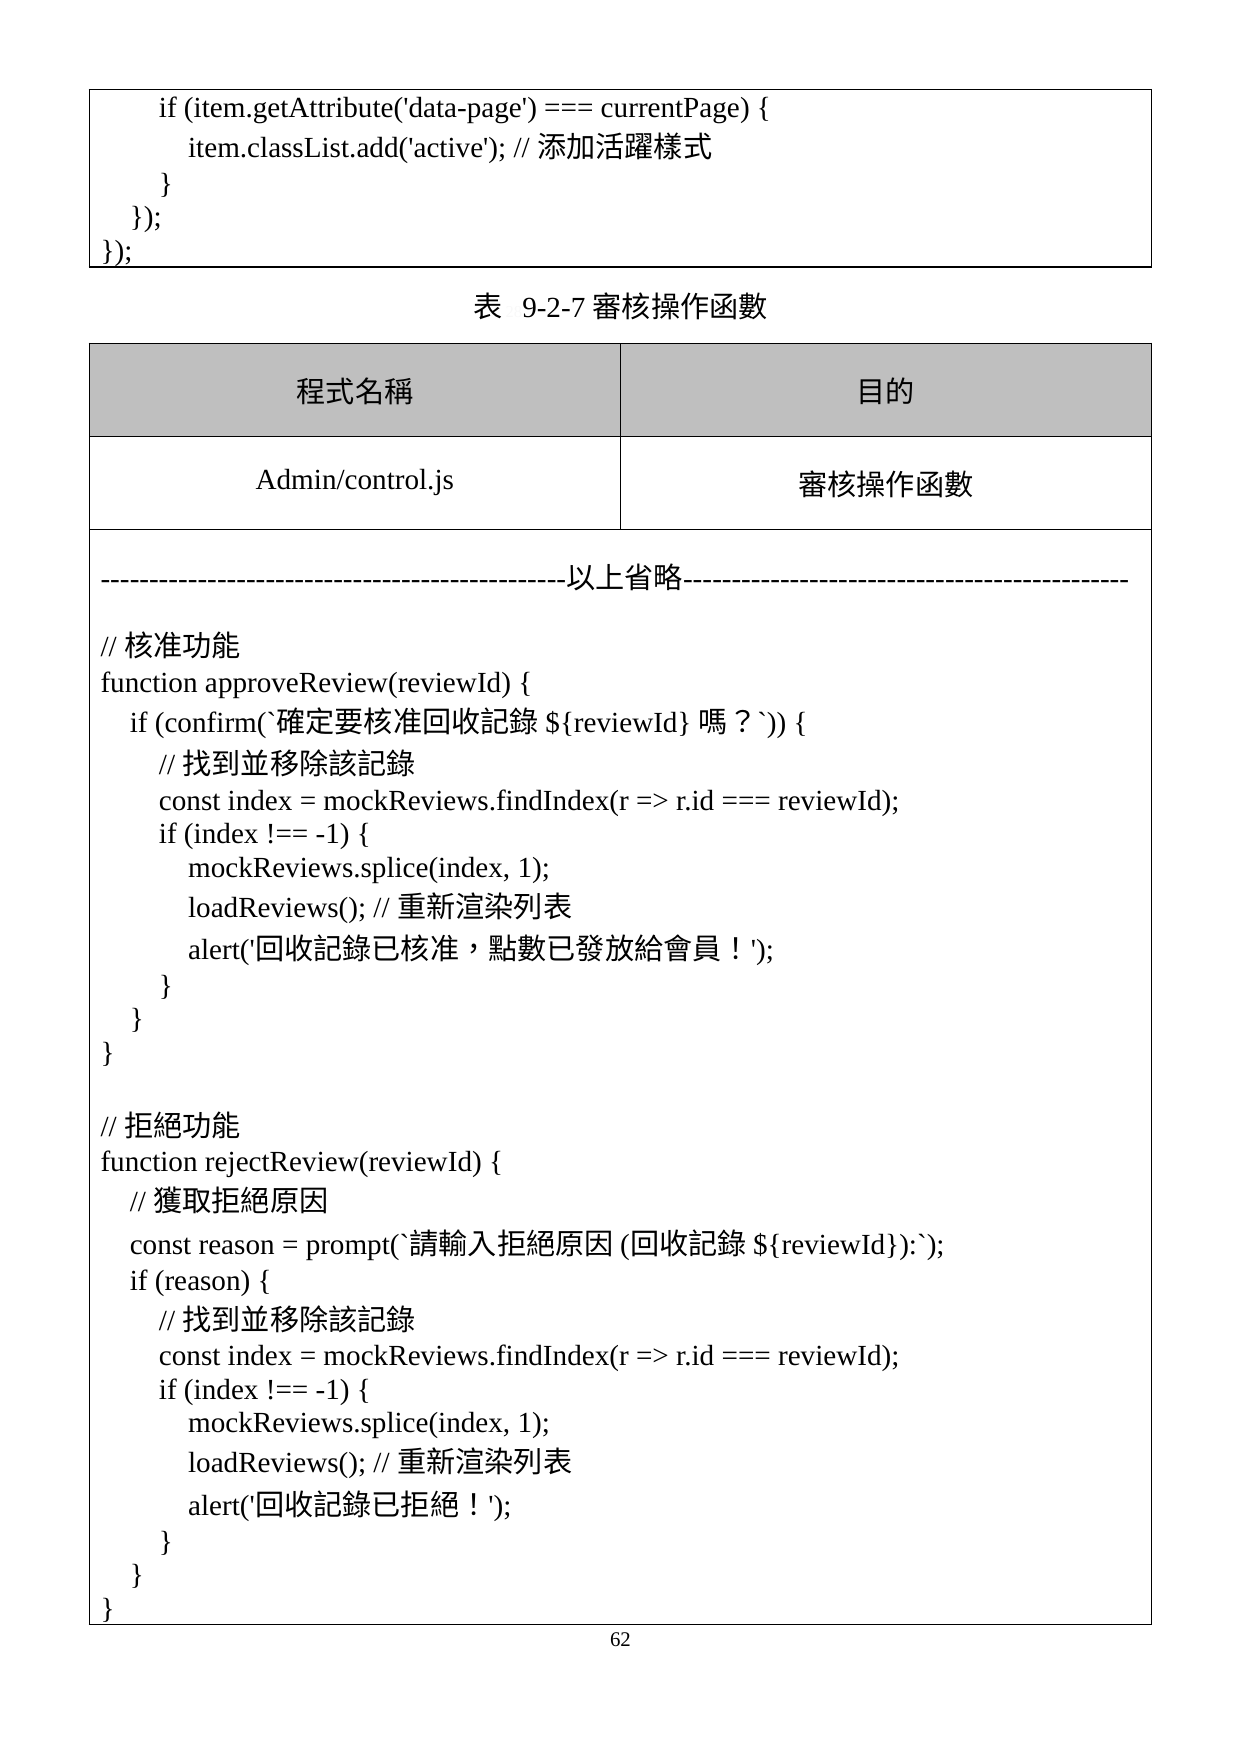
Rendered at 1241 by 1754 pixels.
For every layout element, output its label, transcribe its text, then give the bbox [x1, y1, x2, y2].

table_cell Admin/control.js [90, 437, 620, 529]
table_cell ------------------------------------------------以上省略---------------------------------------------- // 核准功能 function approveReview(reviewId) { if (confirm(`確定要核准回收記錄 ${reviewId} 嗎？`)) { // 找到並移除該記錄 const index = mockReviews.findIndex(r => r.id === reviewId); if (index !== -1) { mockReviews.splice(index, 1); loadReviews(); // 重新渲染列表 alert('回收記錄已核准，點數已發放給會員！'); } } } // 拒絕功能 function rejectReview(reviewId) { // 獲取拒絕原因 const reason = prompt(`請輸入拒絕原因 (回收記錄 ${reviewId}):`); if (reason) { // 找到並移除該記錄 const index = mockReviews.findIndex(r => r.id === reviewId); if (index !== -1) { mockReviews.splice(index, 1); loadReviews(); // 重新渲染列表 alert('回收記錄已拒絕！'); } } } [90, 530, 1151, 1624]
text 表289-2-7 審核操作函數 [89, 268, 1152, 342]
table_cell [90, 90, 1151, 266]
table_cell 審核操作函數 [621, 437, 1151, 529]
table_header 程式名稱 [90, 344, 620, 436]
table_header 目的 [621, 344, 1151, 436]
